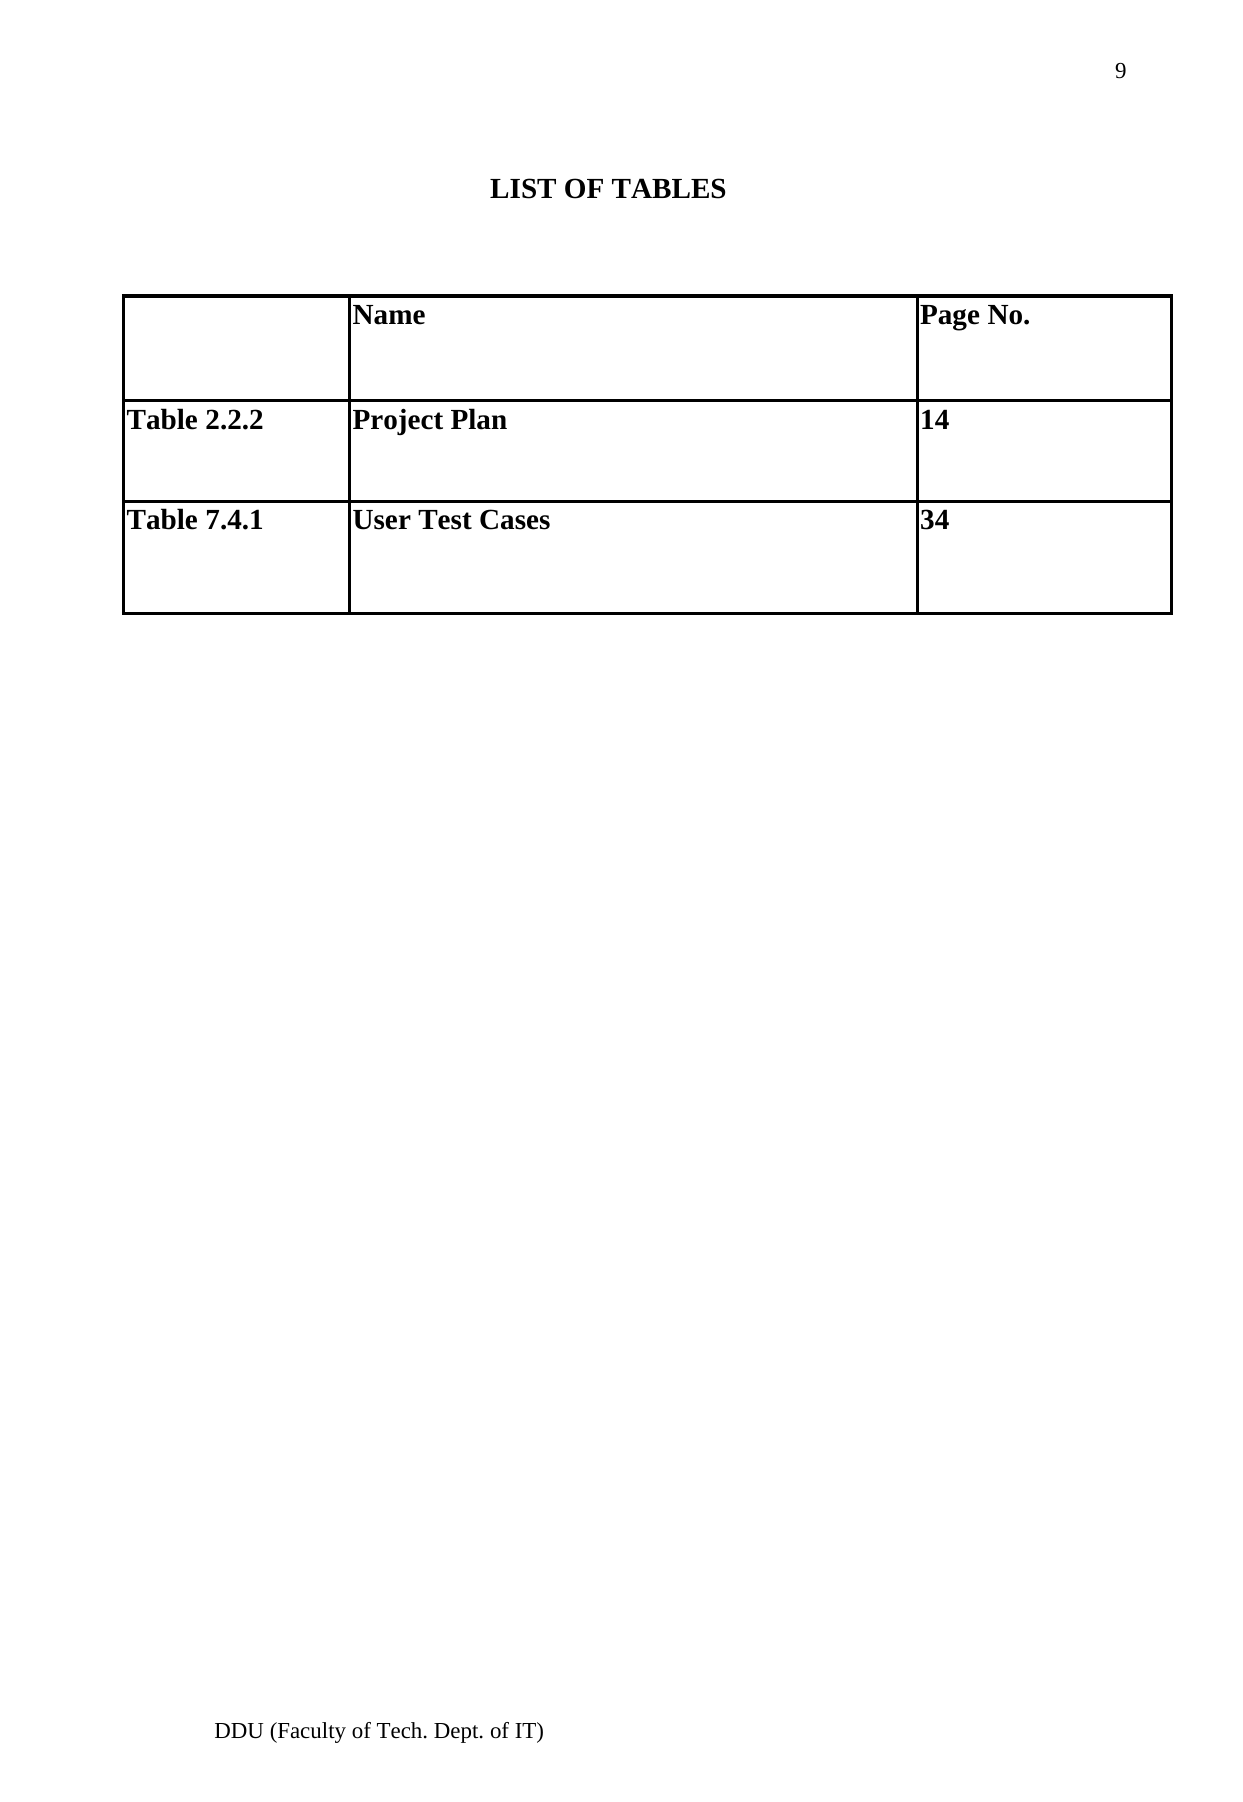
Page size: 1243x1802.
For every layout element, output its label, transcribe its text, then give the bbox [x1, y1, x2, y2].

table_header [125, 298, 348, 399]
table_cell Table 2.2.2 [125, 402, 348, 500]
table_header Name [351, 298, 916, 399]
table_cell Project Plan [351, 402, 916, 500]
table_cell 34 [919, 503, 1170, 612]
table_cell 14 [919, 402, 1170, 500]
table_header Page No. [919, 298, 1170, 399]
table_cell User Test Cases [351, 503, 916, 612]
table_cell Table 7.4.1 [125, 503, 348, 612]
text LIST OF TABLES [397, 171, 819, 204]
